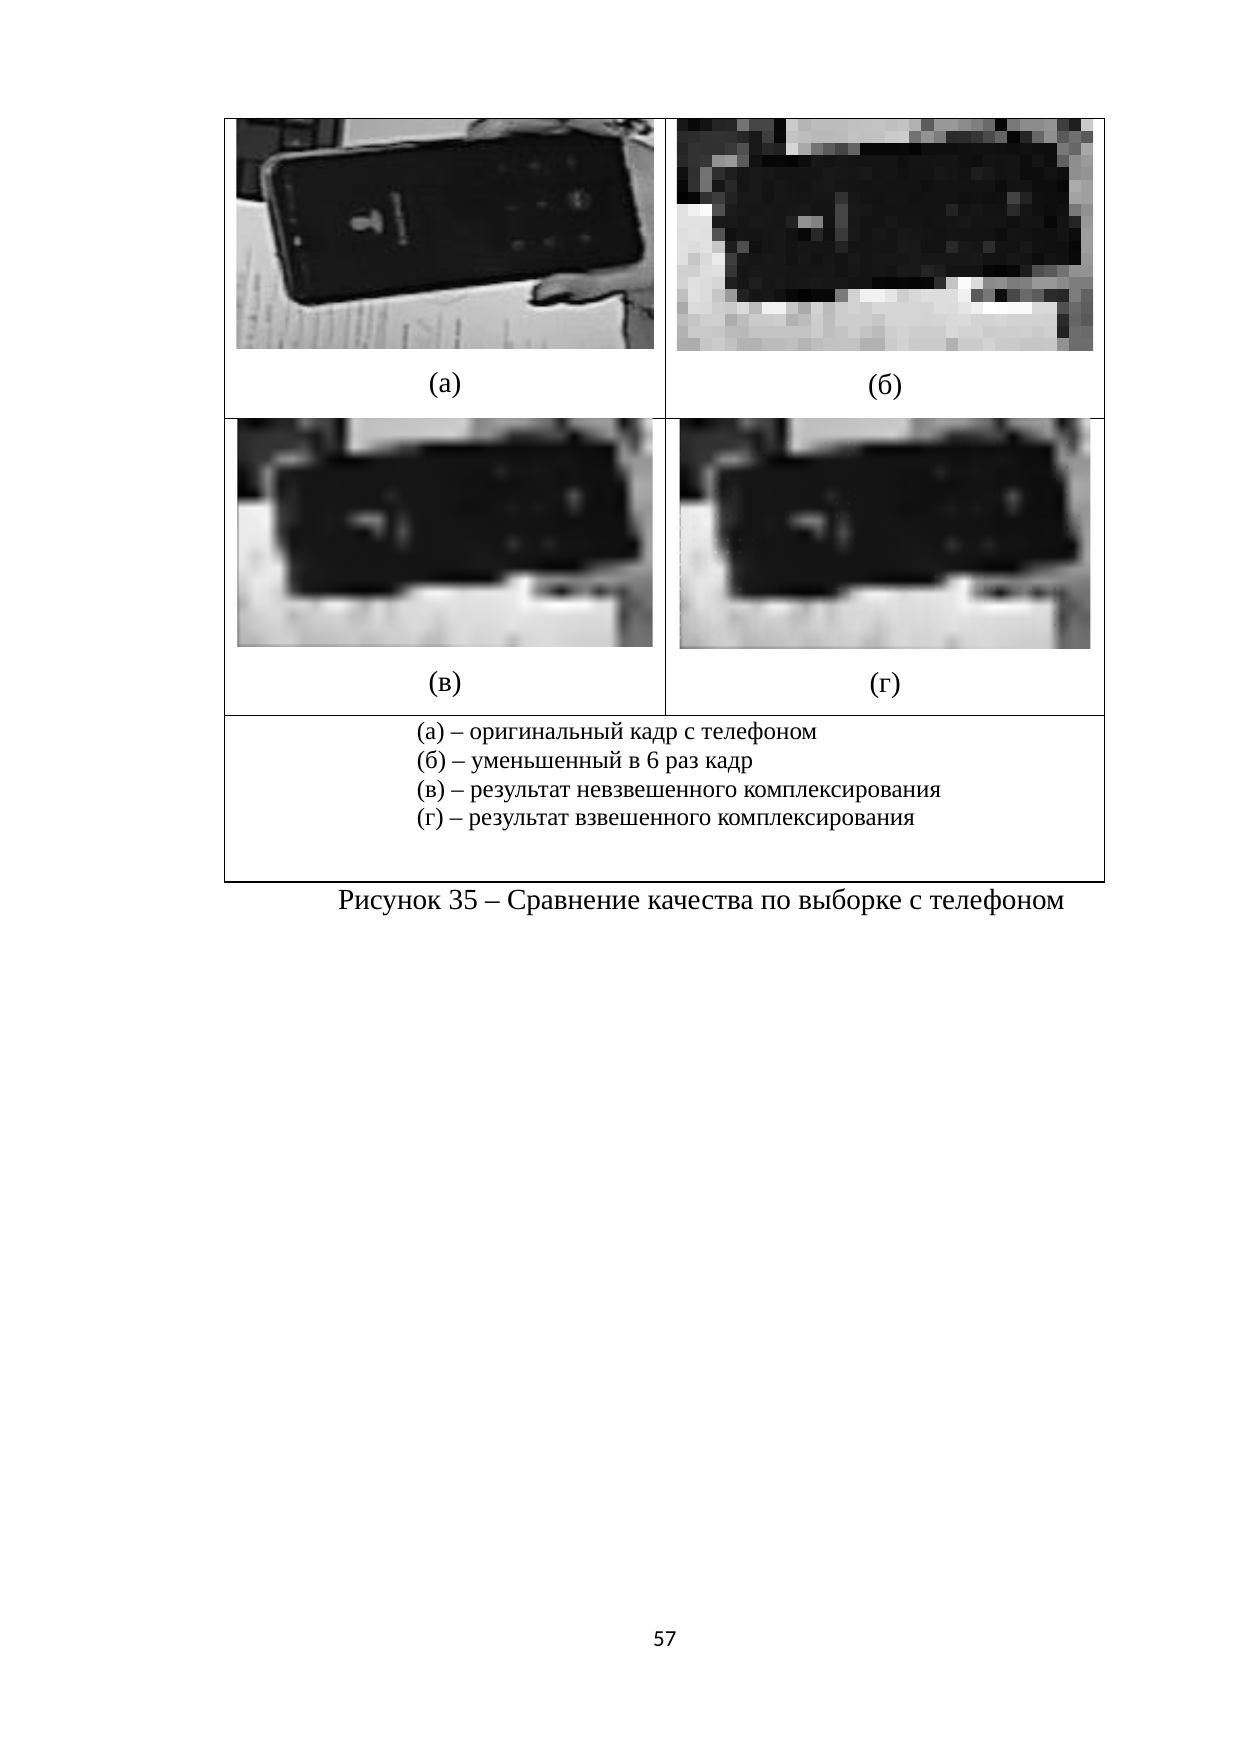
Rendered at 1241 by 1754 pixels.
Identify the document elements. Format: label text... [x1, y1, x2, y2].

picture [676, 119, 1094, 351]
picture [236, 119, 654, 349]
picture [679, 418, 1091, 649]
table_header (а) [225, 119, 665, 417]
table_cell (г) [666, 419, 1104, 715]
text Рисунок 35 – Сравнение качества по выборке с телефоном [177, 882, 1152, 916]
table_cell (в) [225, 419, 665, 715]
table_header (б) [666, 119, 1104, 417]
picture [237, 418, 653, 647]
table_cell (а) – оригинальный кадр с телефоном (б) – уменьшенный в 6 раз кадр (в) – результат невзвешенного комплексирования (г) – результат взвешенного комплексирования [225, 716, 1104, 881]
